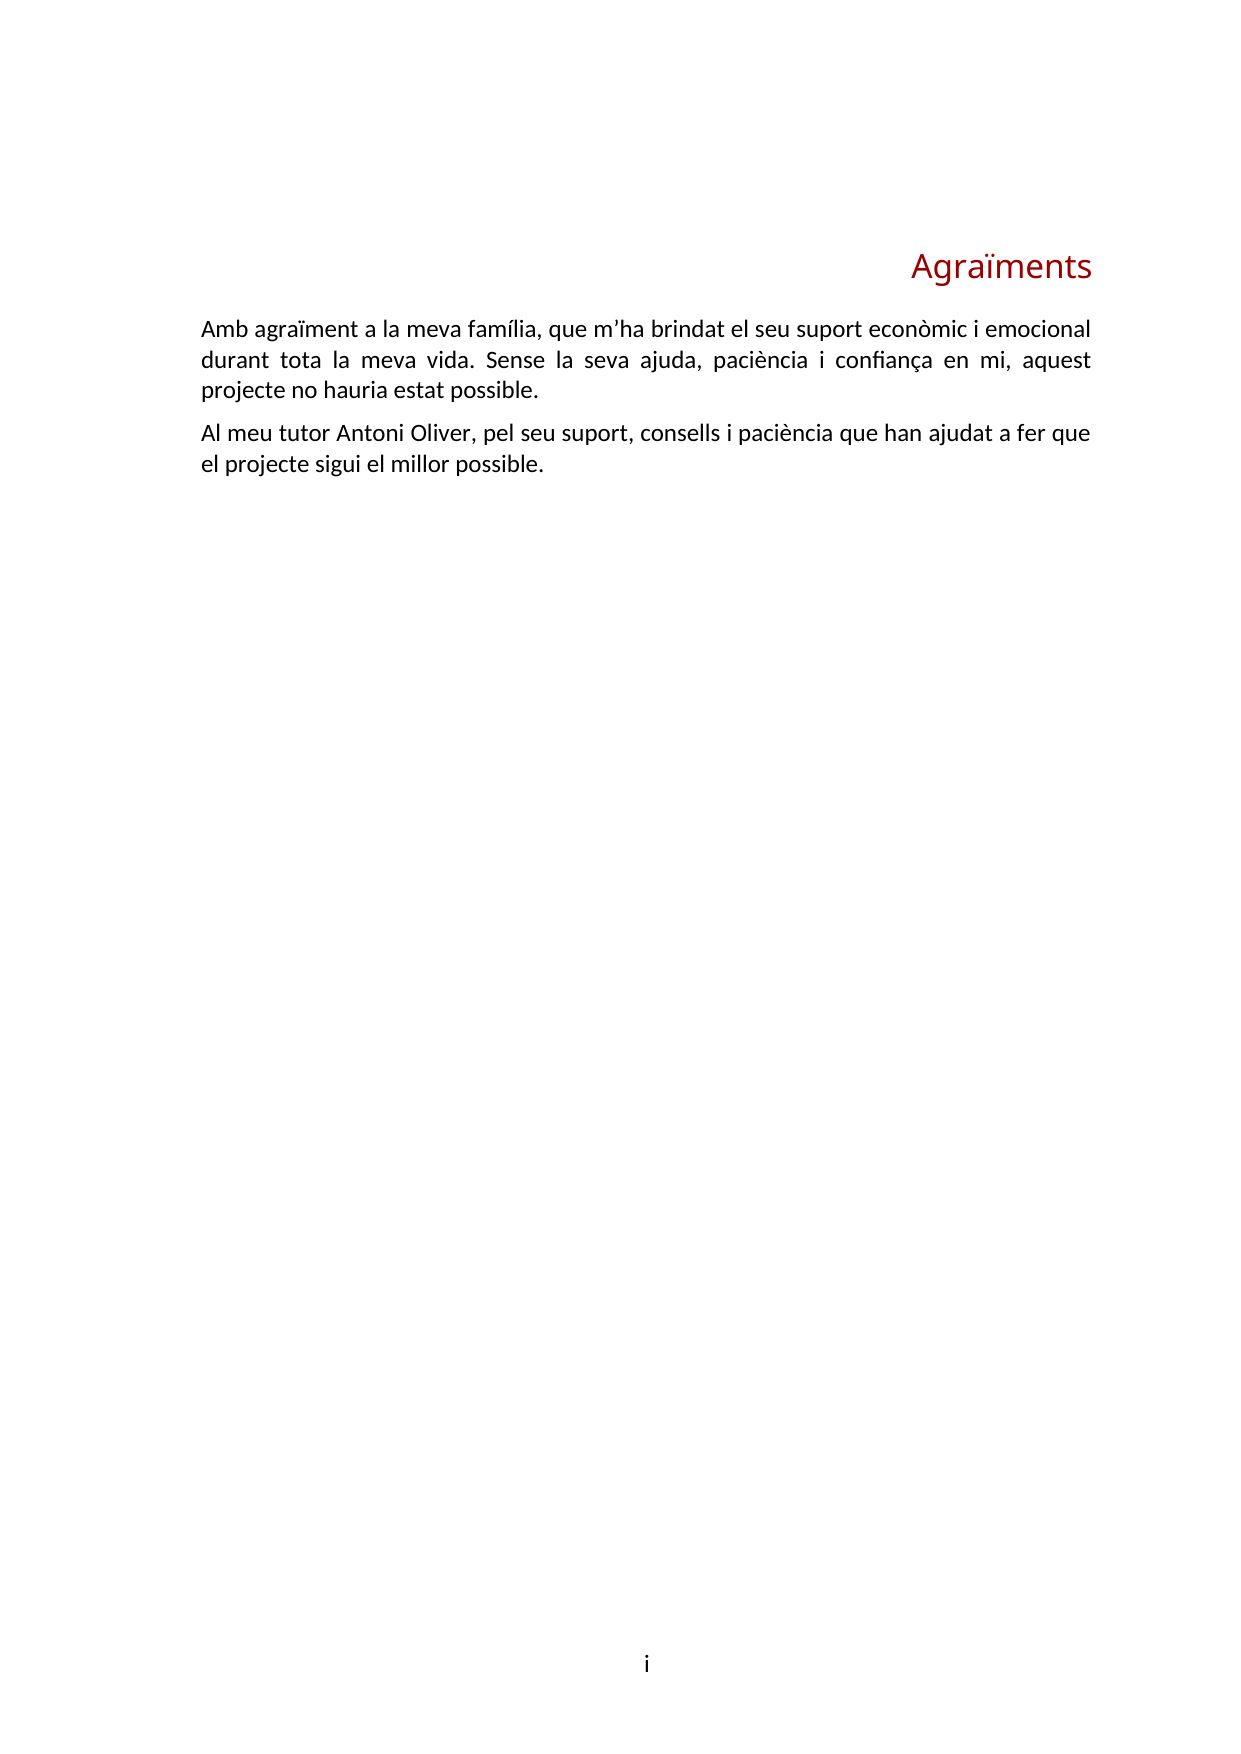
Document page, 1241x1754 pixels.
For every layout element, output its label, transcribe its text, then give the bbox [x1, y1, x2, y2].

text Al meu tutor Antoni Oliver, pel seu suport, consells i paciència que han ajudat a fer que el projecte sigui el millor possible. [201, 417, 1092, 478]
text Amb agraïment a la meva família, que m’ha brindat el seu suport econòmic i emocional durant tota la meva vida. Sense la seva ajuda, paciència i confiança en mi, aquest projecte no hauria estat possible. [201, 313, 1092, 405]
subtitle Agraïments [201, 243, 1092, 288]
